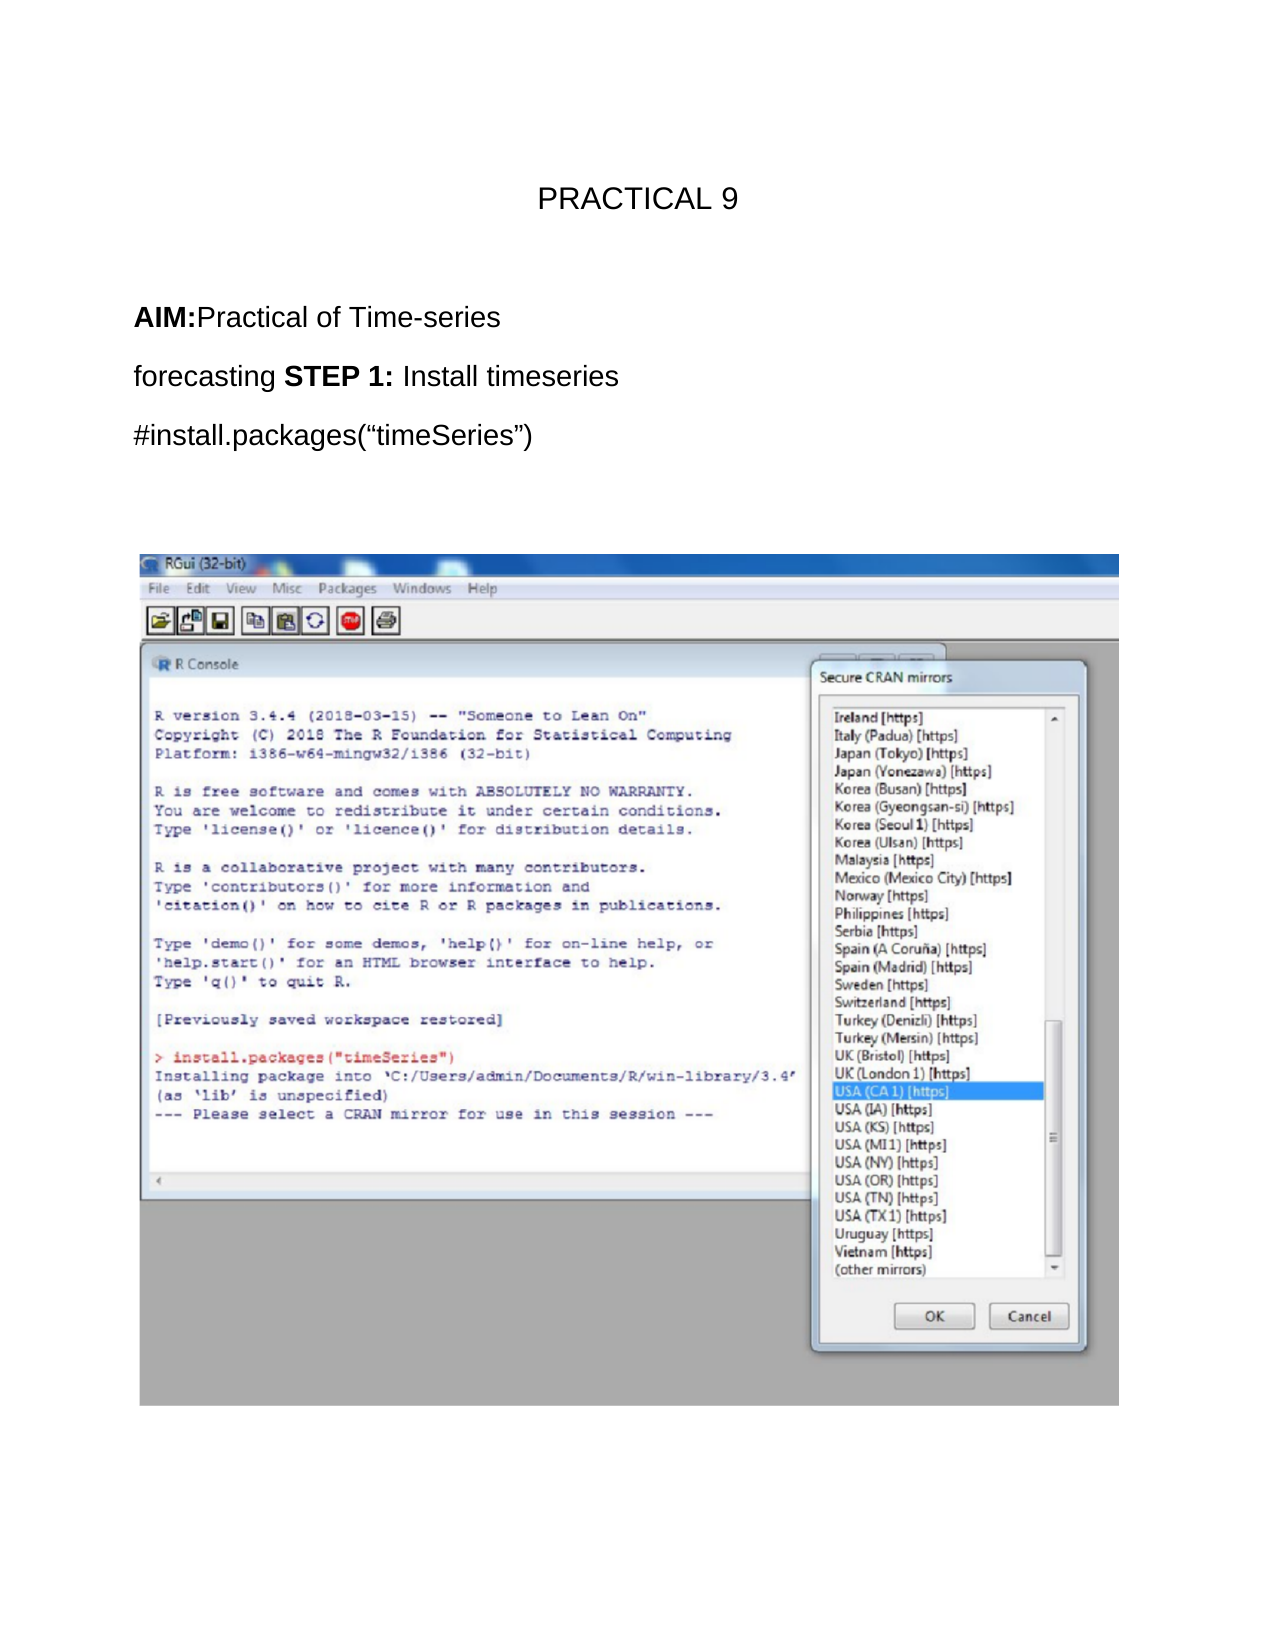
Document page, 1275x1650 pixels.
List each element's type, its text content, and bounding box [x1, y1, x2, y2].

text AIM:Practical of Time-series forecasting STEP 1: Install timeseries #install.packages(“timeSeries”) [133, 300, 620, 452]
subtitle PRACTICAL 9 [513, 180, 763, 216]
picture [139, 554, 1119, 1406]
